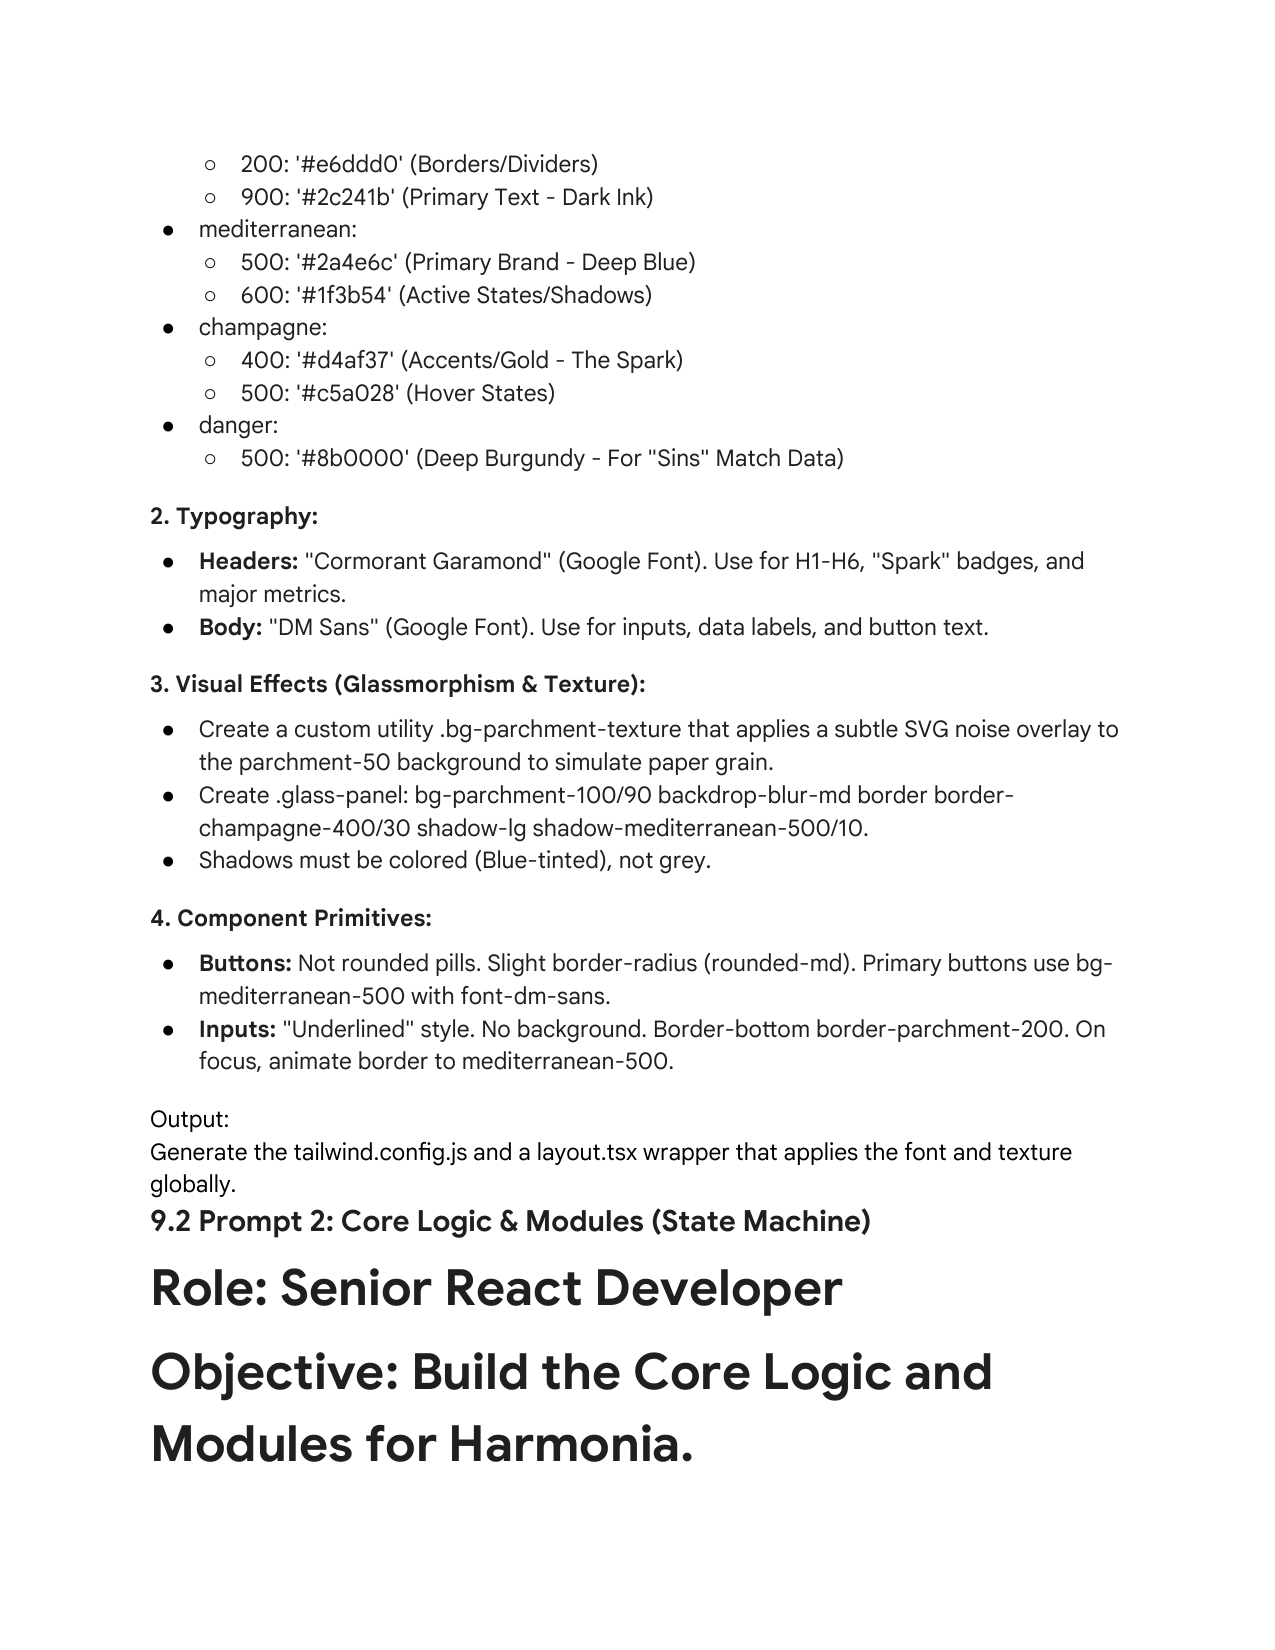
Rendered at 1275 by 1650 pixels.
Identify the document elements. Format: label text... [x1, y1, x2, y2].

subtitle Objective: Build the Core Logic and Modules for Harmonia. [150, 1341, 1125, 1475]
list Create a custom utility .bg-parchment-texture that applies a subtle SVG noise overlay to the parchment-50 background to simulate paper grain. [161, 716, 1125, 777]
list danger: [161, 412, 1125, 440]
list mediterranean: [161, 215, 1125, 244]
list 900: '#2c241b' (Primary Text - Dark Ink) [203, 183, 1125, 211]
subtitle 9.2 Prompt 2: Core Logic & Modules (State Machine) [150, 1203, 1125, 1240]
list Buttons: Not rounded pills. Slight border-radius (rounded-md). Primary buttons use bg-mediterranean-500 with font-dm-sans. [161, 949, 1125, 1011]
list Create .glass-panel: bg-parchment-100/90 backdrop-blur-md border border-champagne-400/30 shadow-lg shadow-mediterranean-500/10. [161, 781, 1125, 842]
text Output: [150, 1105, 1125, 1134]
list Shadows must be colored (Blue-tinted), not grey. [161, 846, 1125, 875]
text 2. Typography: [150, 502, 1125, 531]
list 400: '#d4af37' (Accents/Gold - The Spark) [203, 346, 1125, 375]
list Inputs: "Underlined" style. No background. Border-bottom border-parchment-200. On focus, animate border to mediterranean-500. [161, 1015, 1125, 1076]
list 200: '#e6ddd0' (Borders/Dividers) [203, 150, 1125, 179]
text 4. Component Primitives: [150, 904, 1125, 933]
text 3. Visual Effects (Glassmorphism & Texture): [150, 670, 1125, 699]
list champagne: [161, 313, 1125, 342]
list 600: '#1f3b54' (Active States/Shadows) [203, 281, 1125, 309]
list 500: '#2a4e6c' (Primary Brand - Deep Blue) [203, 248, 1125, 277]
subtitle Role: Senior React Developer [150, 1257, 1125, 1320]
list 500: '#c5a028' (Hover States) [203, 379, 1125, 408]
list Headers: "Cormorant Garamond" (Google Font). Use for H1-H6, "Spark" badges, and major metrics. [161, 547, 1125, 609]
list Body: "DM Sans" (Google Font). Use for inputs, data labels, and button text. [161, 613, 1125, 641]
text Generate the tailwind.config.js and a layout.tsx wrapper that applies the font and texture globally. [150, 1138, 1125, 1199]
list 500: '#8b0000' (Deep Burgundy - For "Sins" Match Data) [203, 444, 1125, 473]
